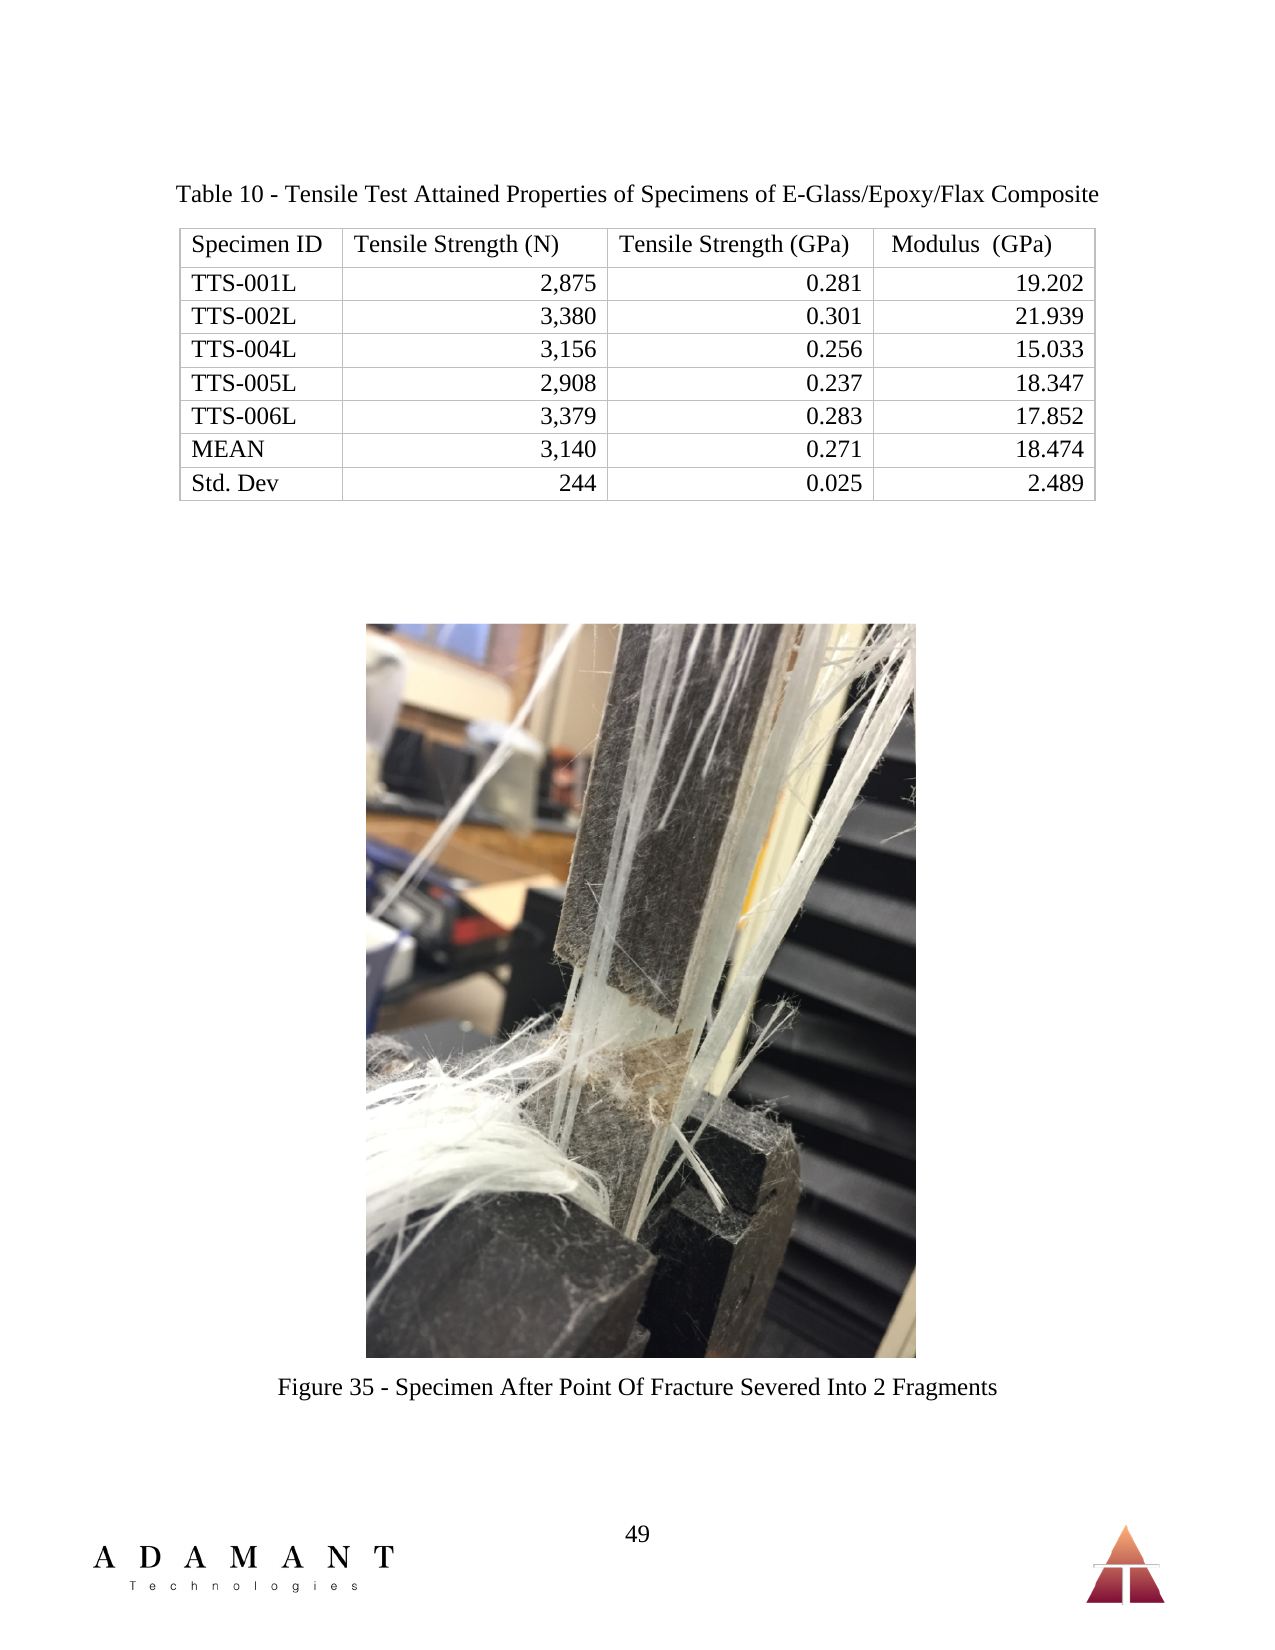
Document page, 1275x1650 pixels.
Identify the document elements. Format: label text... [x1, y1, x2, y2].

table_cell 19.202 [874, 268, 1094, 300]
table_cell Std. Dev [181, 468, 342, 500]
table_cell 2,908 [343, 368, 607, 400]
table_cell 3,380 [343, 301, 607, 333]
table_header Tensile Strength (GPa) [608, 229, 873, 267]
table_cell TTS-001L [181, 268, 342, 300]
table_cell 15.033 [874, 334, 1094, 367]
table_cell 3,140 [343, 434, 607, 467]
table_cell 2,875 [343, 268, 607, 300]
table_cell 0.281 [608, 268, 873, 300]
table_cell 18.347 [874, 368, 1094, 400]
table_cell 21.939 [874, 301, 1094, 333]
table_cell 17.852 [874, 401, 1094, 433]
table_header Specimen ID [181, 229, 342, 267]
table_cell 3,156 [343, 334, 607, 367]
table_cell TTS-004L [181, 334, 342, 367]
table_cell 18.474 [874, 434, 1094, 467]
table_cell 2.489 [874, 468, 1094, 500]
table_cell 3,379 [343, 401, 607, 433]
table_cell 0.283 [608, 401, 873, 433]
table_cell TTS-005L [181, 368, 342, 400]
text Table 10 - Tensile Test Attained Properties of Specimens of E-Glass/Epoxy/Flax Composite [150, 179, 1125, 207]
table_cell 0.301 [608, 301, 873, 333]
picture [87, 1535, 404, 1600]
table_cell 244 [343, 468, 607, 500]
table_cell TTS-006L [181, 401, 342, 433]
table_cell 0.256 [608, 334, 873, 367]
table_cell 0.237 [608, 368, 873, 400]
picture [1081, 1521, 1168, 1608]
table_header Modulus (GPa) [874, 229, 1094, 267]
table_cell TTS-002L [181, 301, 342, 333]
table_cell MEAN [181, 434, 342, 467]
table_header Tensile Strength (N) [343, 229, 607, 267]
table_cell 0.271 [608, 434, 873, 467]
picture [366, 624, 916, 1358]
table_cell 0.025 [608, 468, 873, 500]
